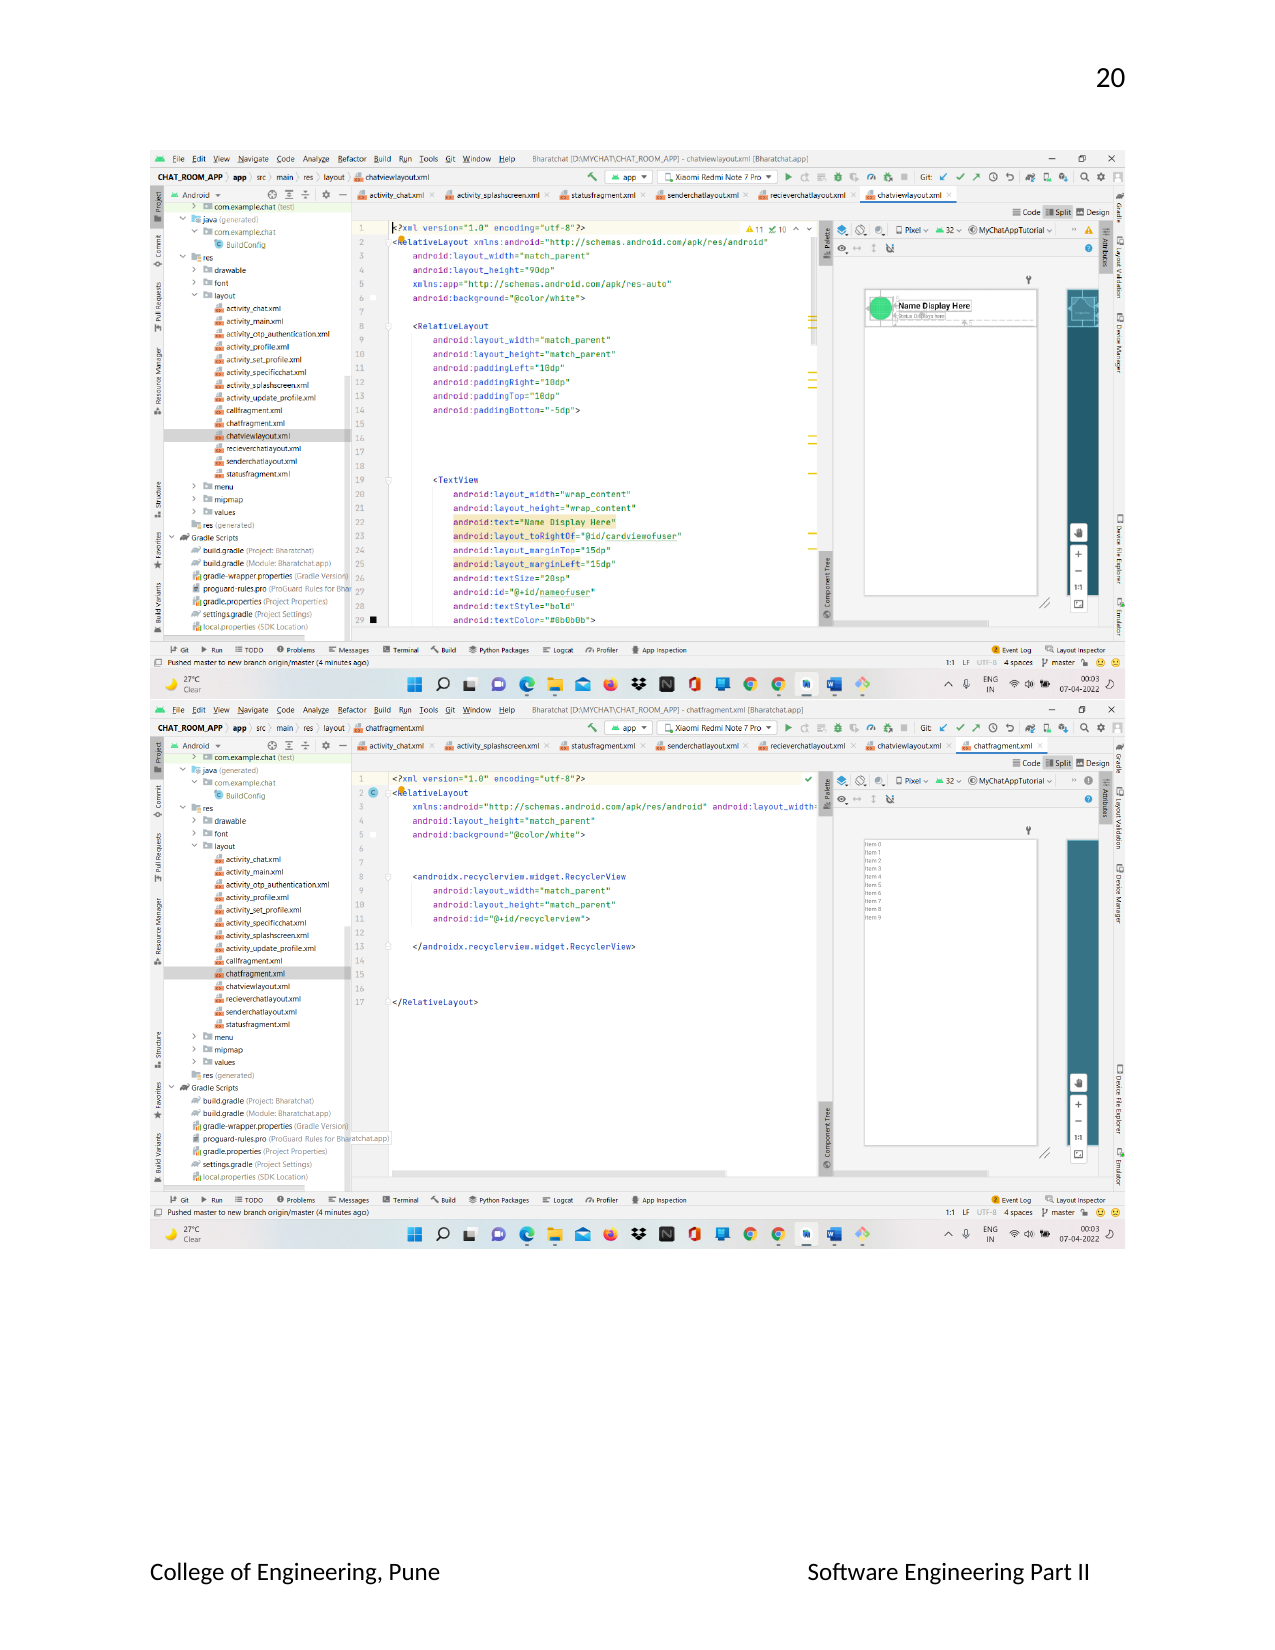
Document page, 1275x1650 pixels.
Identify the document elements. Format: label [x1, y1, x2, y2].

picture [150, 150, 1125, 699]
picture [150, 700, 1125, 1249]
